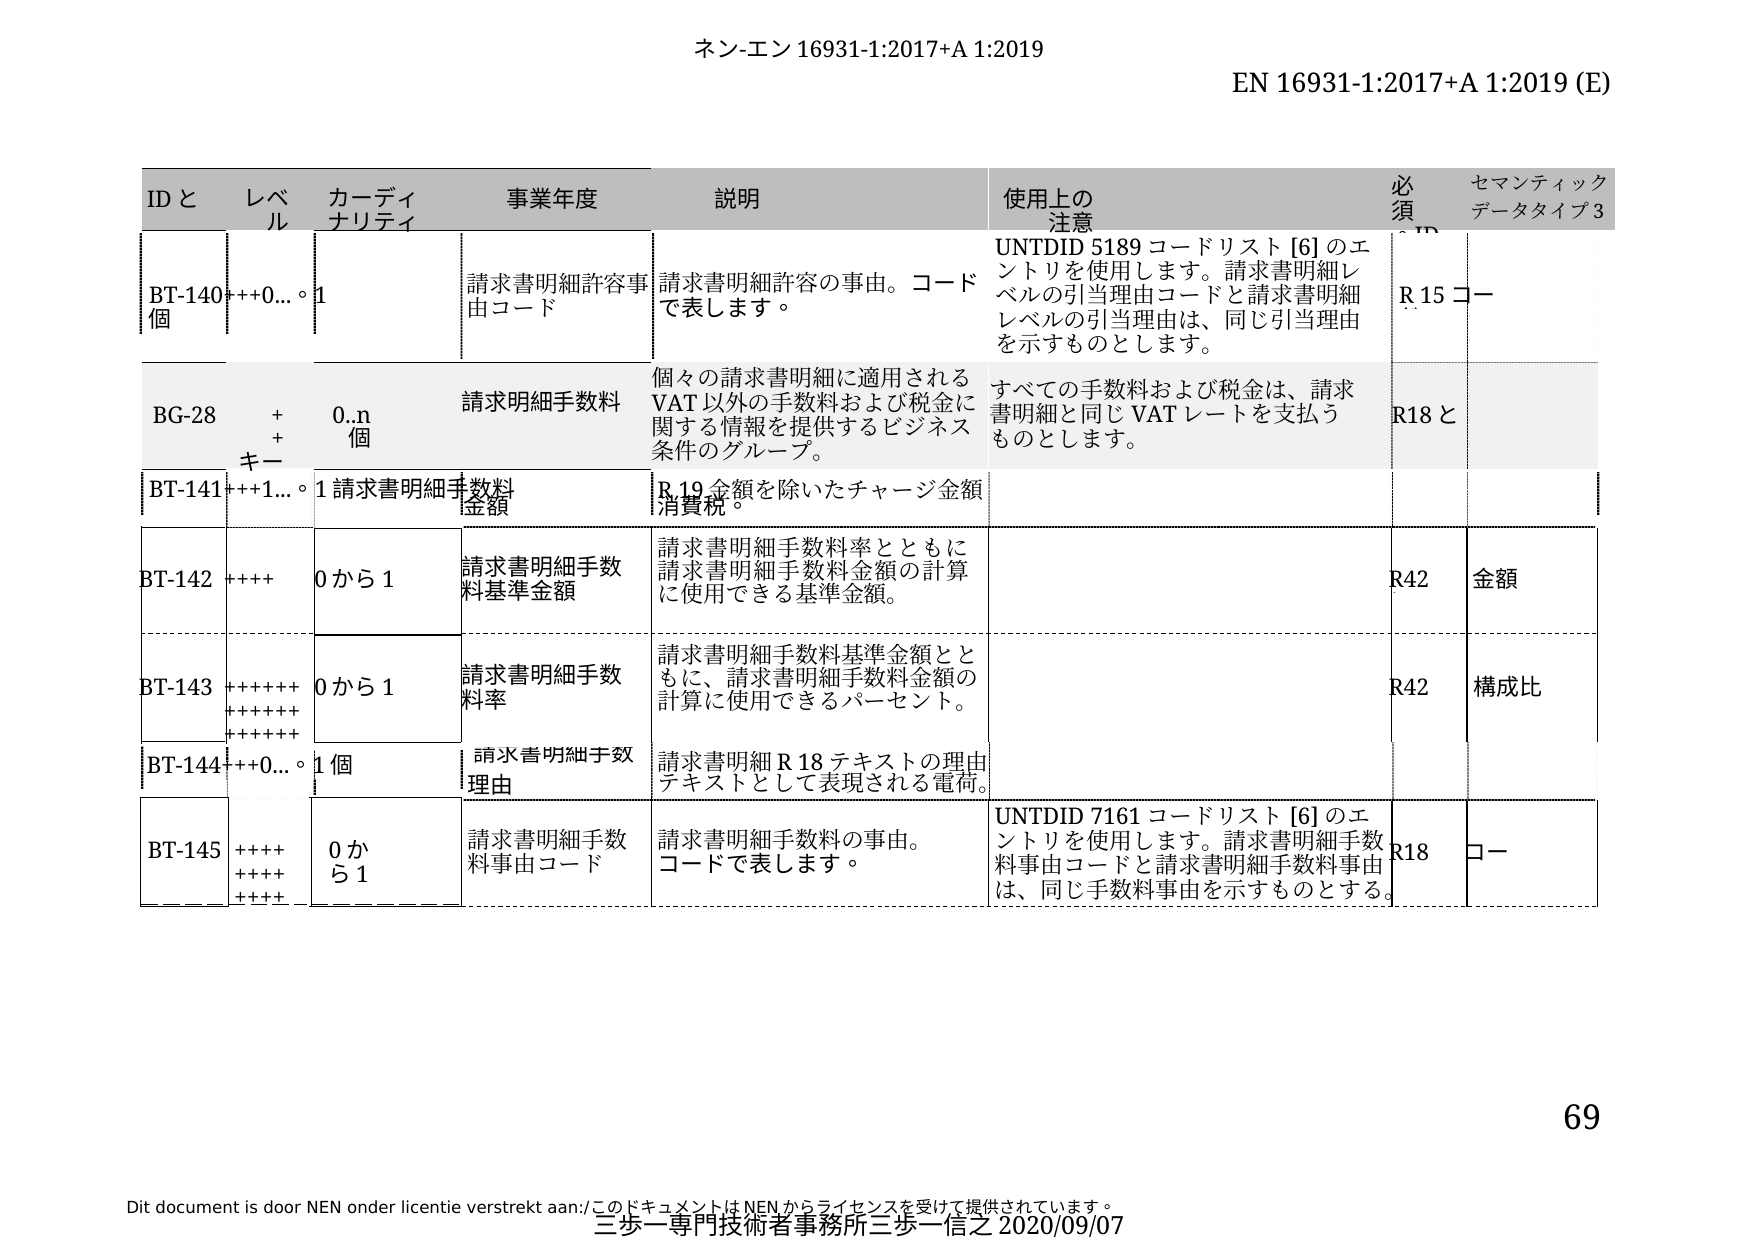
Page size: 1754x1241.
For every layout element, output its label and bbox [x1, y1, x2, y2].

picture [463, 742, 1598, 801]
picture [339, 763, 350, 772]
picture [262, 763, 268, 772]
picture [1391, 233, 1598, 469]
picture [226, 472, 315, 528]
picture [463, 472, 1596, 528]
picture [148, 750, 351, 797]
